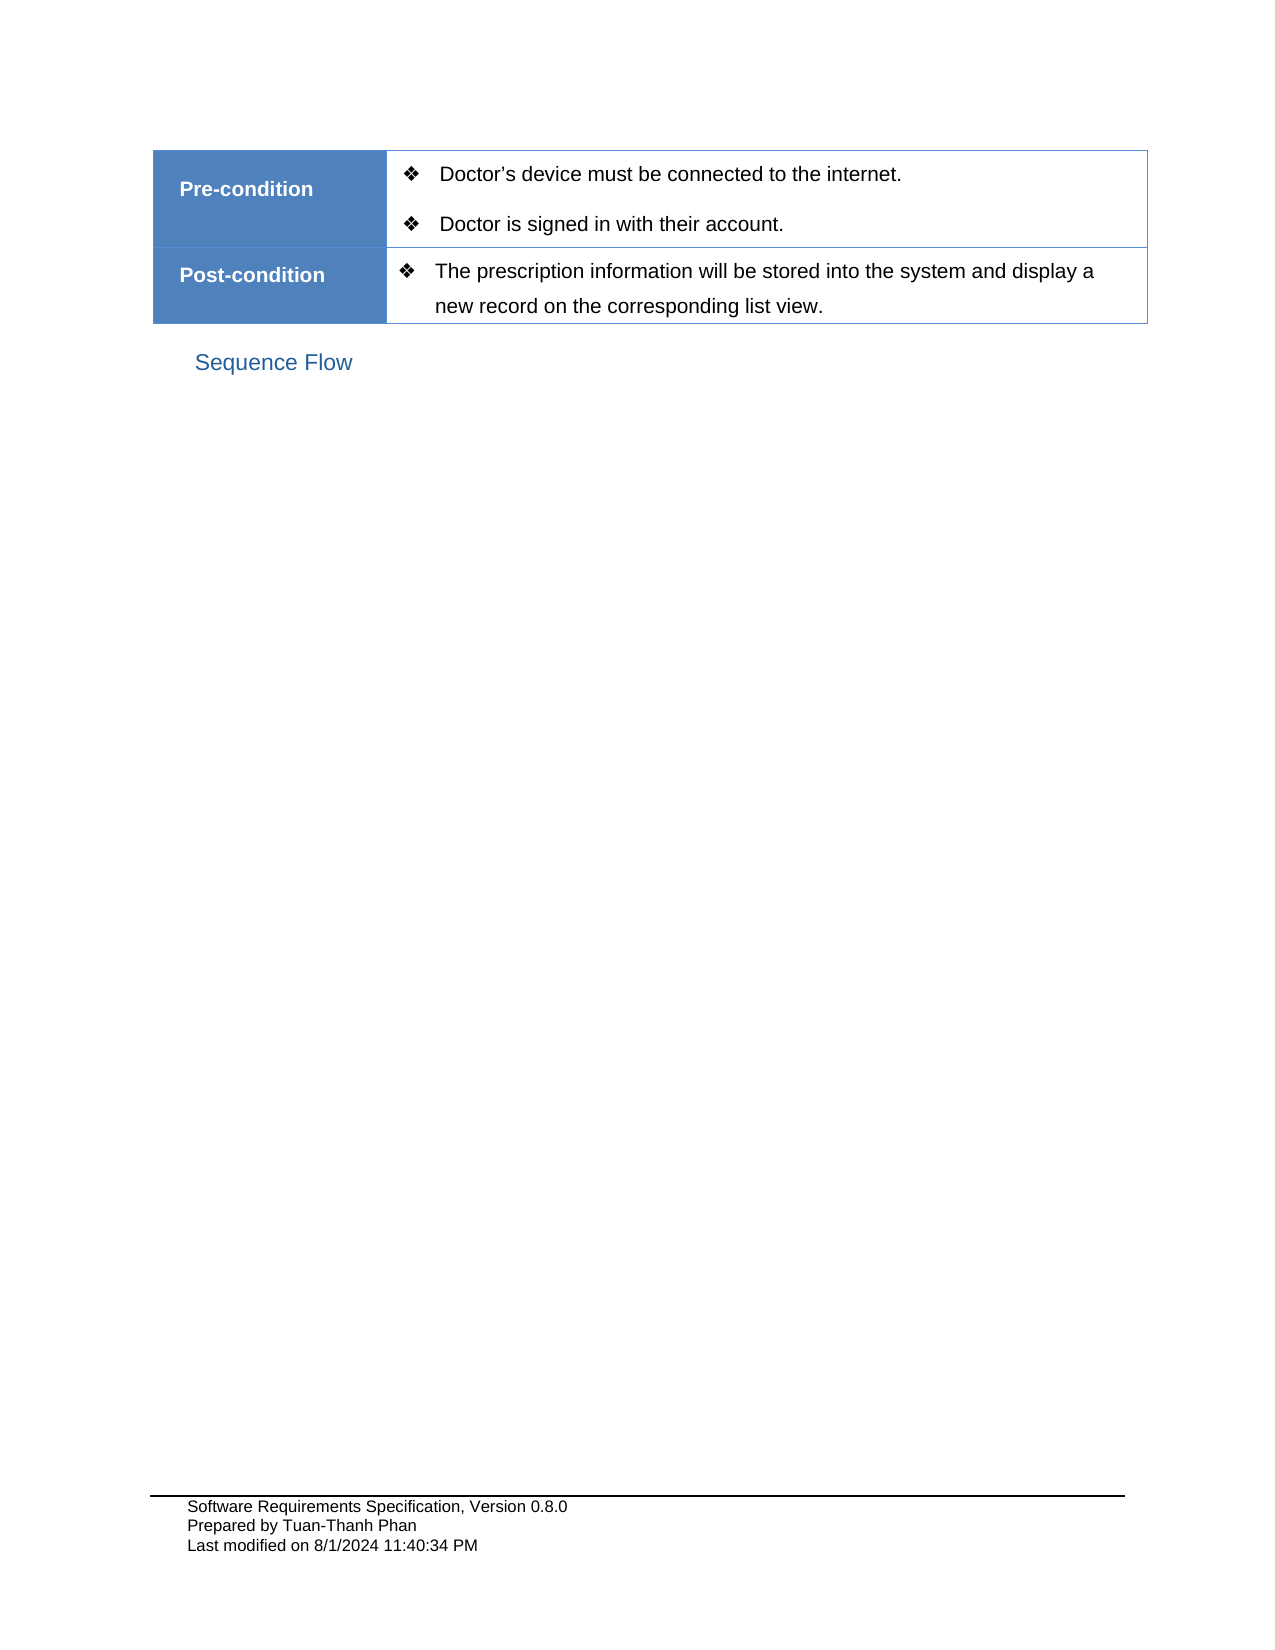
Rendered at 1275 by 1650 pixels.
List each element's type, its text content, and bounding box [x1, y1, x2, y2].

table_cell Post-condition [154, 248, 386, 323]
subtitle Sequence Flow [194, 349, 1125, 375]
table_cell Pre-condition [154, 151, 386, 247]
table_cell The prescription information will be stored into the system and display a new record on the corresponding list view. [387, 248, 1147, 323]
table_cell Doctor’s device must be connected to the internet. Doctor is signed in with their account. [387, 151, 1147, 247]
